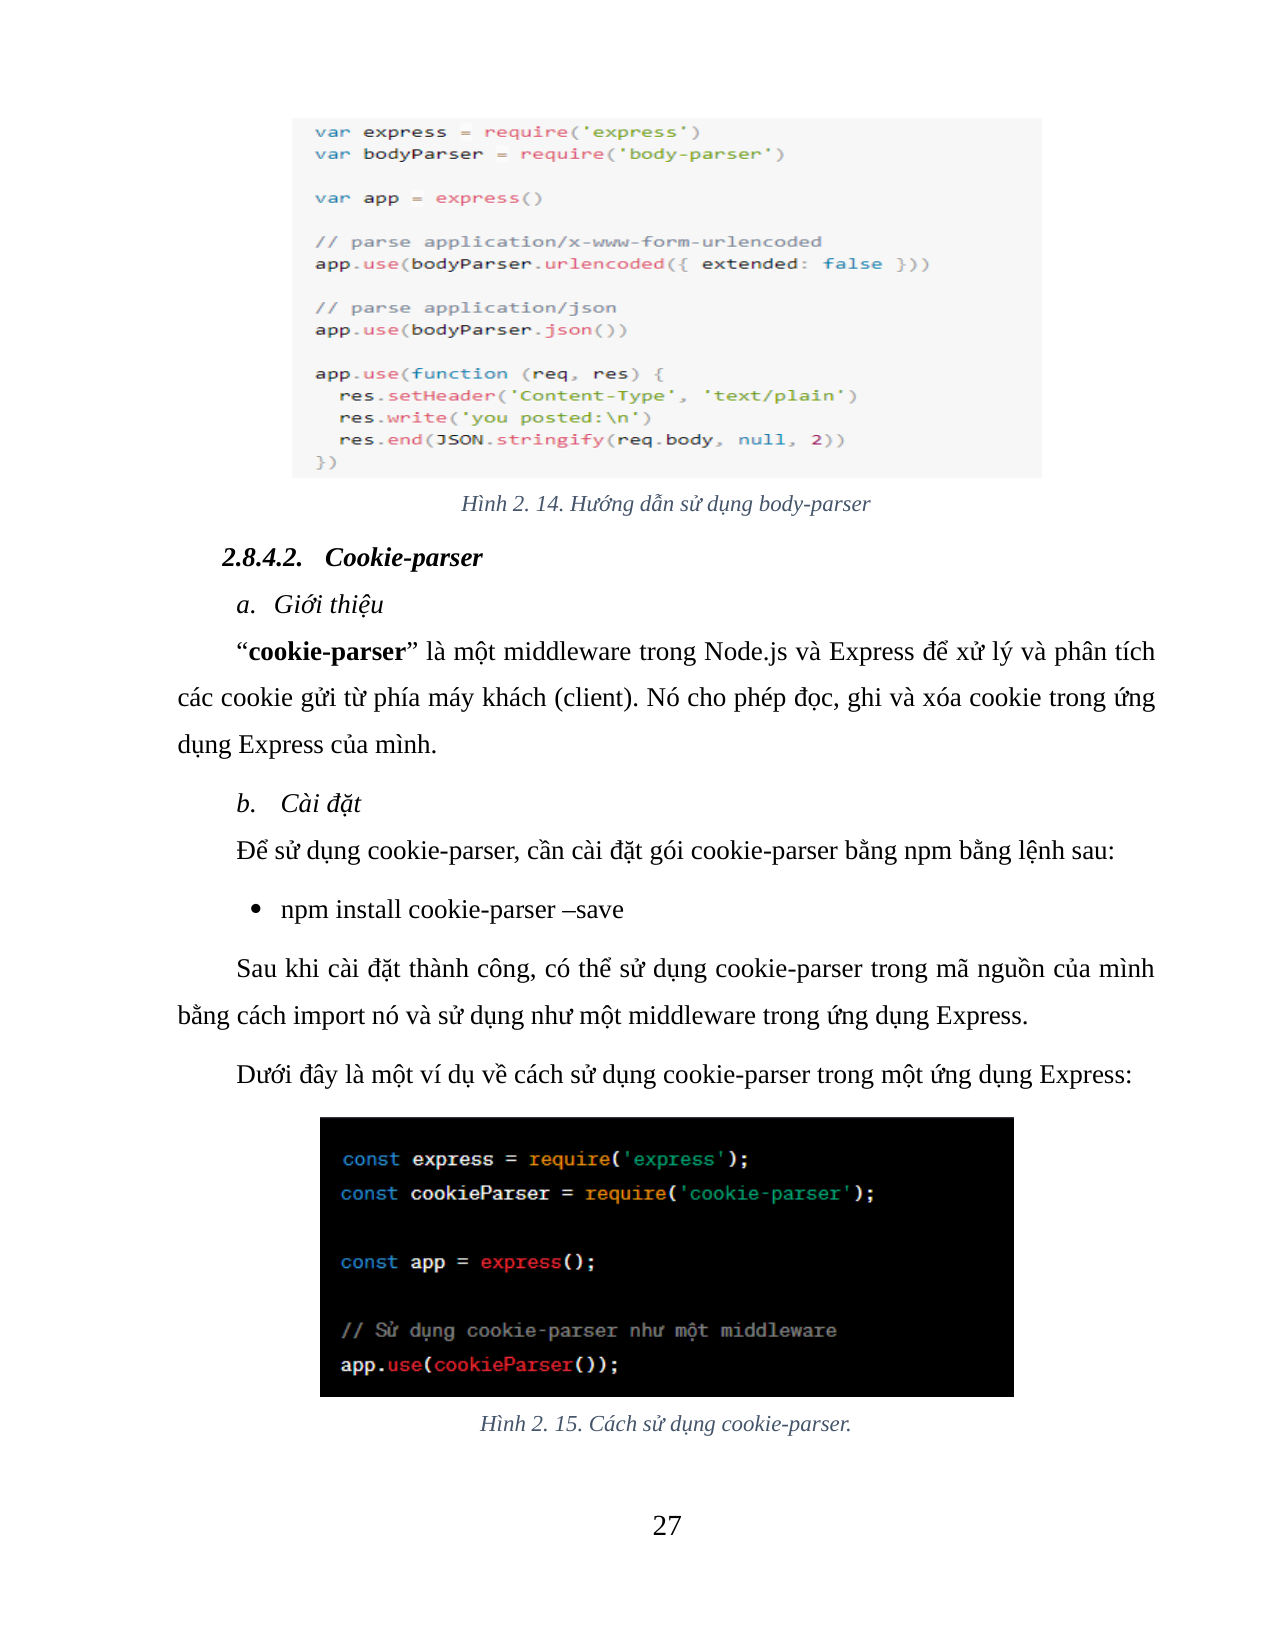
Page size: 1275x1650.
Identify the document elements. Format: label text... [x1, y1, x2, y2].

text Dưới đây là một ví dụ về cách sử dụng cookie-parser trong một ứng dụng Express: [177, 1058, 1157, 1089]
text Cài đặt [236, 787, 1157, 818]
text “cookie-parser” là một middleware trong Node.js và Express để xử lý và phân tích các cookie gửi từ phía máy khách (client). Nó cho phép đọc, ghi và xóa cookie trong ứng dụng Express của mình. [177, 635, 1157, 759]
list npm install cookie-parser –save [251, 893, 1157, 924]
text Cookie-parser [222, 541, 1157, 572]
text Để sử dụng cookie-parser, cần cài đặt gói cookie-parser bằng npm bằng lệnh sau: [177, 834, 1157, 865]
picture [292, 118, 1043, 478]
text Sau khi cài đặt thành công, có thể sử dụng cookie-parser trong mã nguồn của mình bằng cách import nó và sử dụng như một middleware trong ứng dụng Express. [177, 952, 1157, 1030]
picture [320, 1117, 1014, 1397]
list Giới thiệu [236, 588, 1157, 619]
